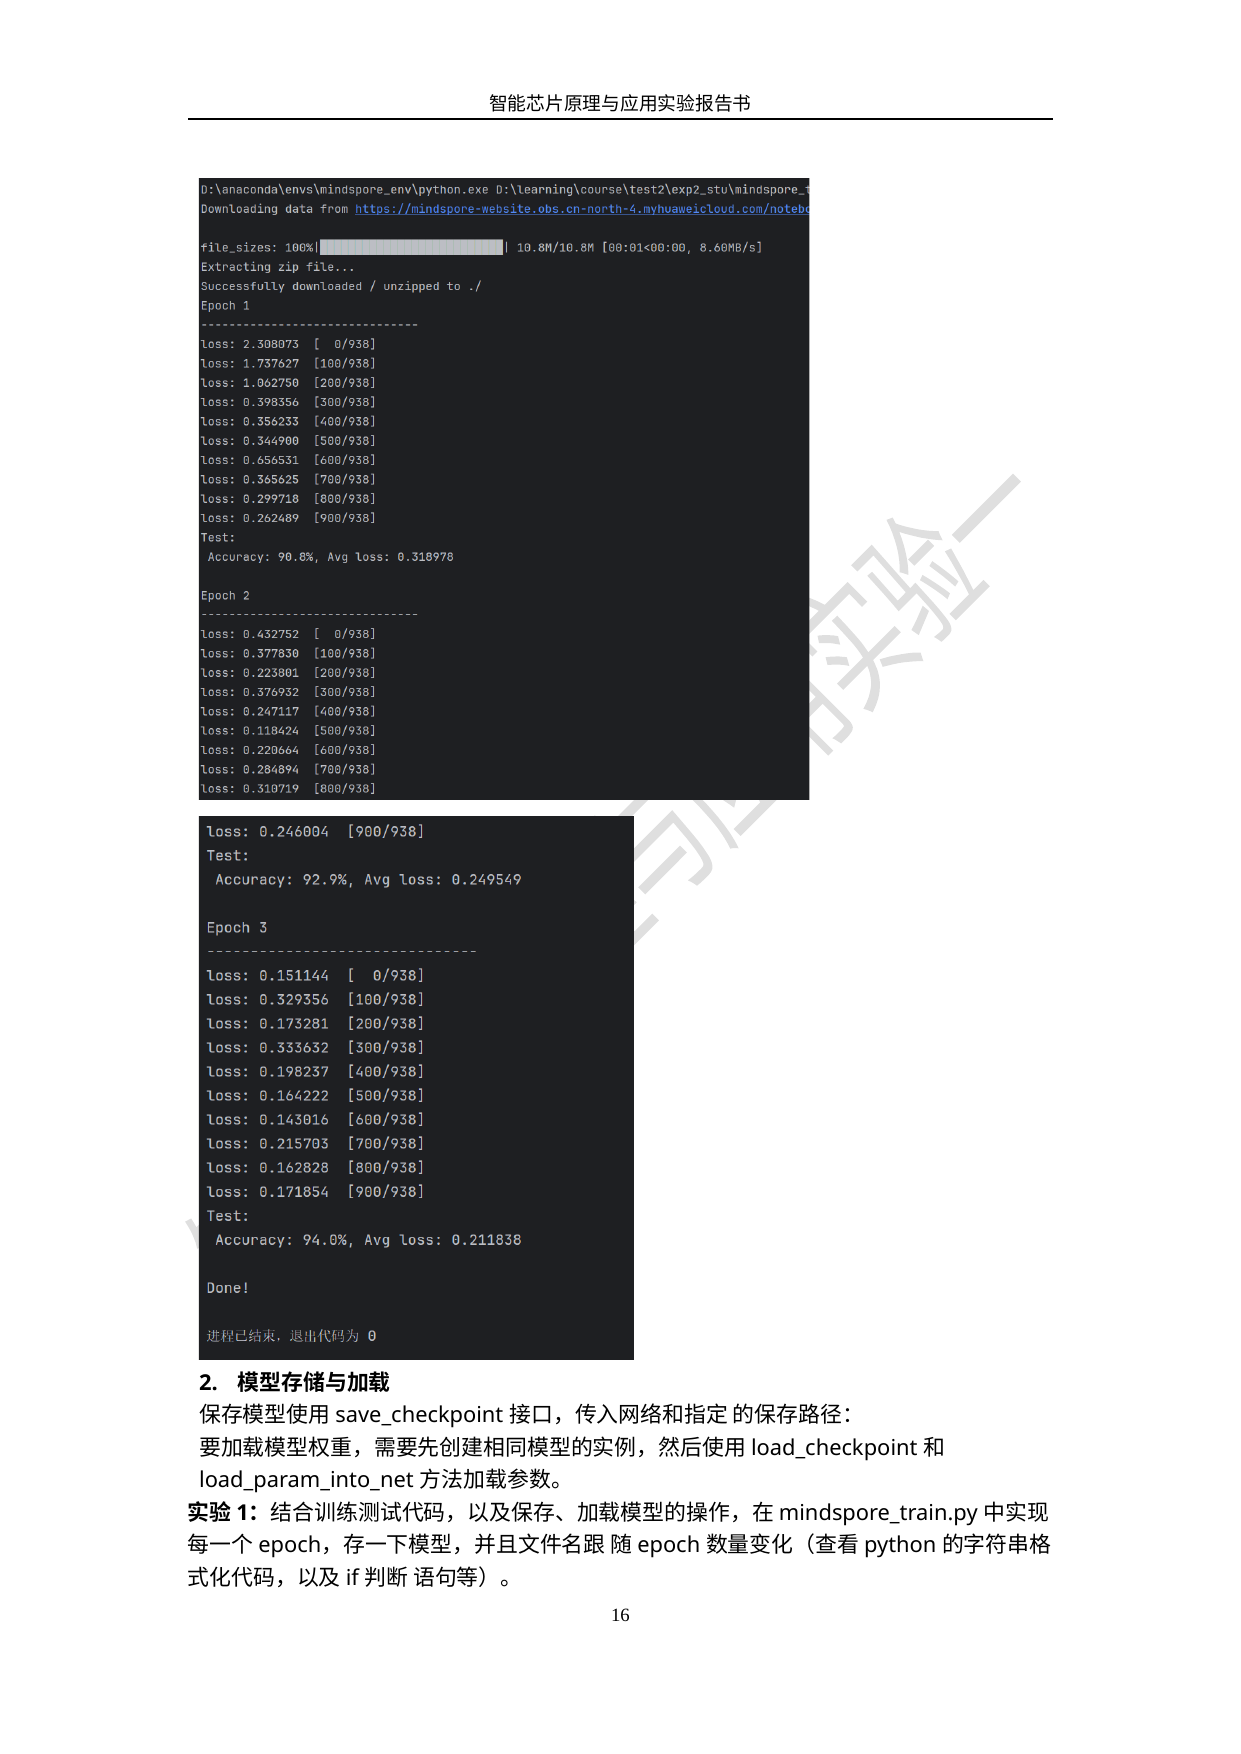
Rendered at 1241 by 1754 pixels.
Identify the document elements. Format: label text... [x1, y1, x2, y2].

text 实验 1：结合训练测试代码，以及保存、加载模型的操作，在 mindspore_train.py 中实现每一个 epoch，存一下模型，并且文件名跟 随 epoch 数量变化（查看 python 的字符串格式化代码，以及 if 判断 语句等）。 [187, 1494, 1053, 1592]
picture [198, 816, 634, 1360]
text 要加载模型权重，需要先创建相同模型的实例，然后使用 load_checkpoint 和 load_param_into_net 方法加载参数。 [199, 1429, 1053, 1494]
text 保存模型使用 save_checkpoint 接口，传入网络和指定 的保存路径： [199, 1397, 1053, 1429]
list 模型存储与加载 [199, 1364, 1053, 1397]
picture [198, 178, 810, 800]
